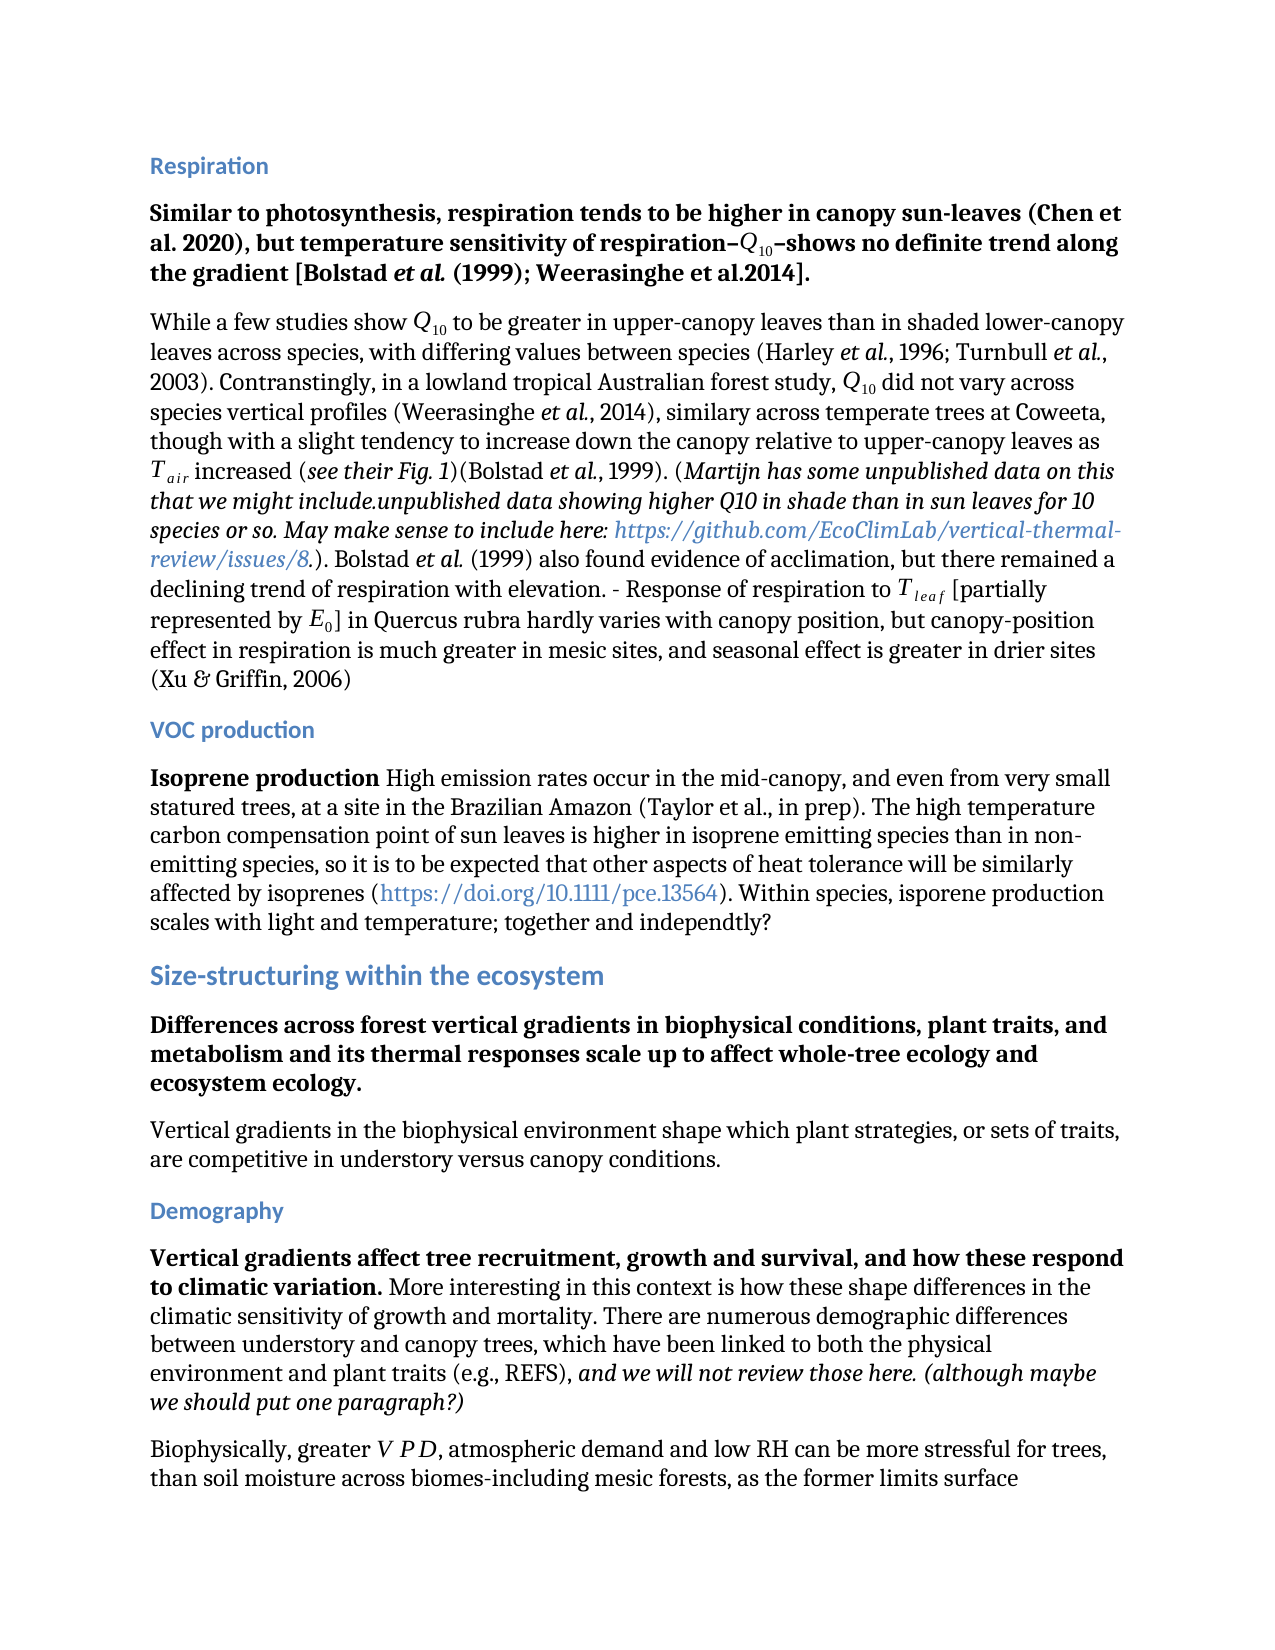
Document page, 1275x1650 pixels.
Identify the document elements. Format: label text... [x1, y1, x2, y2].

subtitle Size-structuring within the ecosystem [150, 957, 1125, 993]
text Isoprene production High emission rates occur in the mid-canopy, and even from very small statured trees, at a site in the Brazilian Amazon (Taylor et al., in prep). The high temperature carbon compensation point of sun leaves is higher in isoprene emitting species than in non-emitting species, so it is to be expected that other aspects of heat tolerance will be similarly affected by isoprenes (https://doi.org/10.1111/pce.13564). Within species, isporene production scales with light and temperature; together and independtly? [150, 764, 1125, 936]
text Vertical gradients in the biophysical environment shape which plant strategies, or sets of traits, are competitive in understory versus canopy conditions. [150, 1116, 1125, 1174]
text Vertical gradients affect tree recruitment, growth and survival, and how these respond to climatic variation. More interesting in this context is how these shape differences in the climatic sensitivity of growth and mortality. There are numerous demographic differences between understory and canopy trees, which have been linked to both the physical environment and plant traits (e.g., REFS), and we will not review those here. (although maybe we should put one paragraph?) [150, 1244, 1125, 1417]
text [150, 1435, 1125, 1493]
subtitle Respiration [150, 150, 1125, 181]
text While a few studies show to be greater in upper-canopy leaves than in shaded lower-canopy leaves across species, with differing values between species (Harley et al., 1996; Turnbull et al., 2003). Contranstingly, in a lowland tropical Australian forest study, did not vary across species vertical profiles (Weerasinghe et al., 2014), similary across temperate trees at Coweeta, though with a slight tendency to increase down the canopy relative to upper-canopy leaves as increased (see their Fig. 1)(Bolstad et al., 1999). (Martijn has some unpublished data on this that we might include.unpublished data showing higher Q10 in shade than in sun leaves for 10 species or so. May make sense to include here: https://github.com/EcoClimLab/vertical-thermal-review/issues/8.). Bolstad et al. (1999) also found evidence of acclimation, but there remained a declining trend of respiration with elevation. - Response of respiration to [partially represented by ] in Quercus rubra hardly varies with canopy position, but canopy-position effect in respiration is much greater in mesic sites, and seasonal effect is greater in drier sites (Xu & Griffin, 2006) [150, 307, 1125, 694]
subtitle Demography [150, 1195, 1125, 1225]
text Similar to photosynthesis, respiration tends to be higher in canopy sun-leaves (Chen et al. 2020), but temperature sensitivity of respiration––shows no definite trend along the gradient [Bolstad et al. (1999); Weerasinghe et al.2014]. [150, 199, 1125, 288]
subtitle VOC production [150, 714, 1125, 745]
text Differences across forest vertical gradients in biophysical conditions, plant traits, and metabolism and its thermal responses scale up to affect whole-tree ecology and ecosystem ecology. [150, 1011, 1125, 1098]
